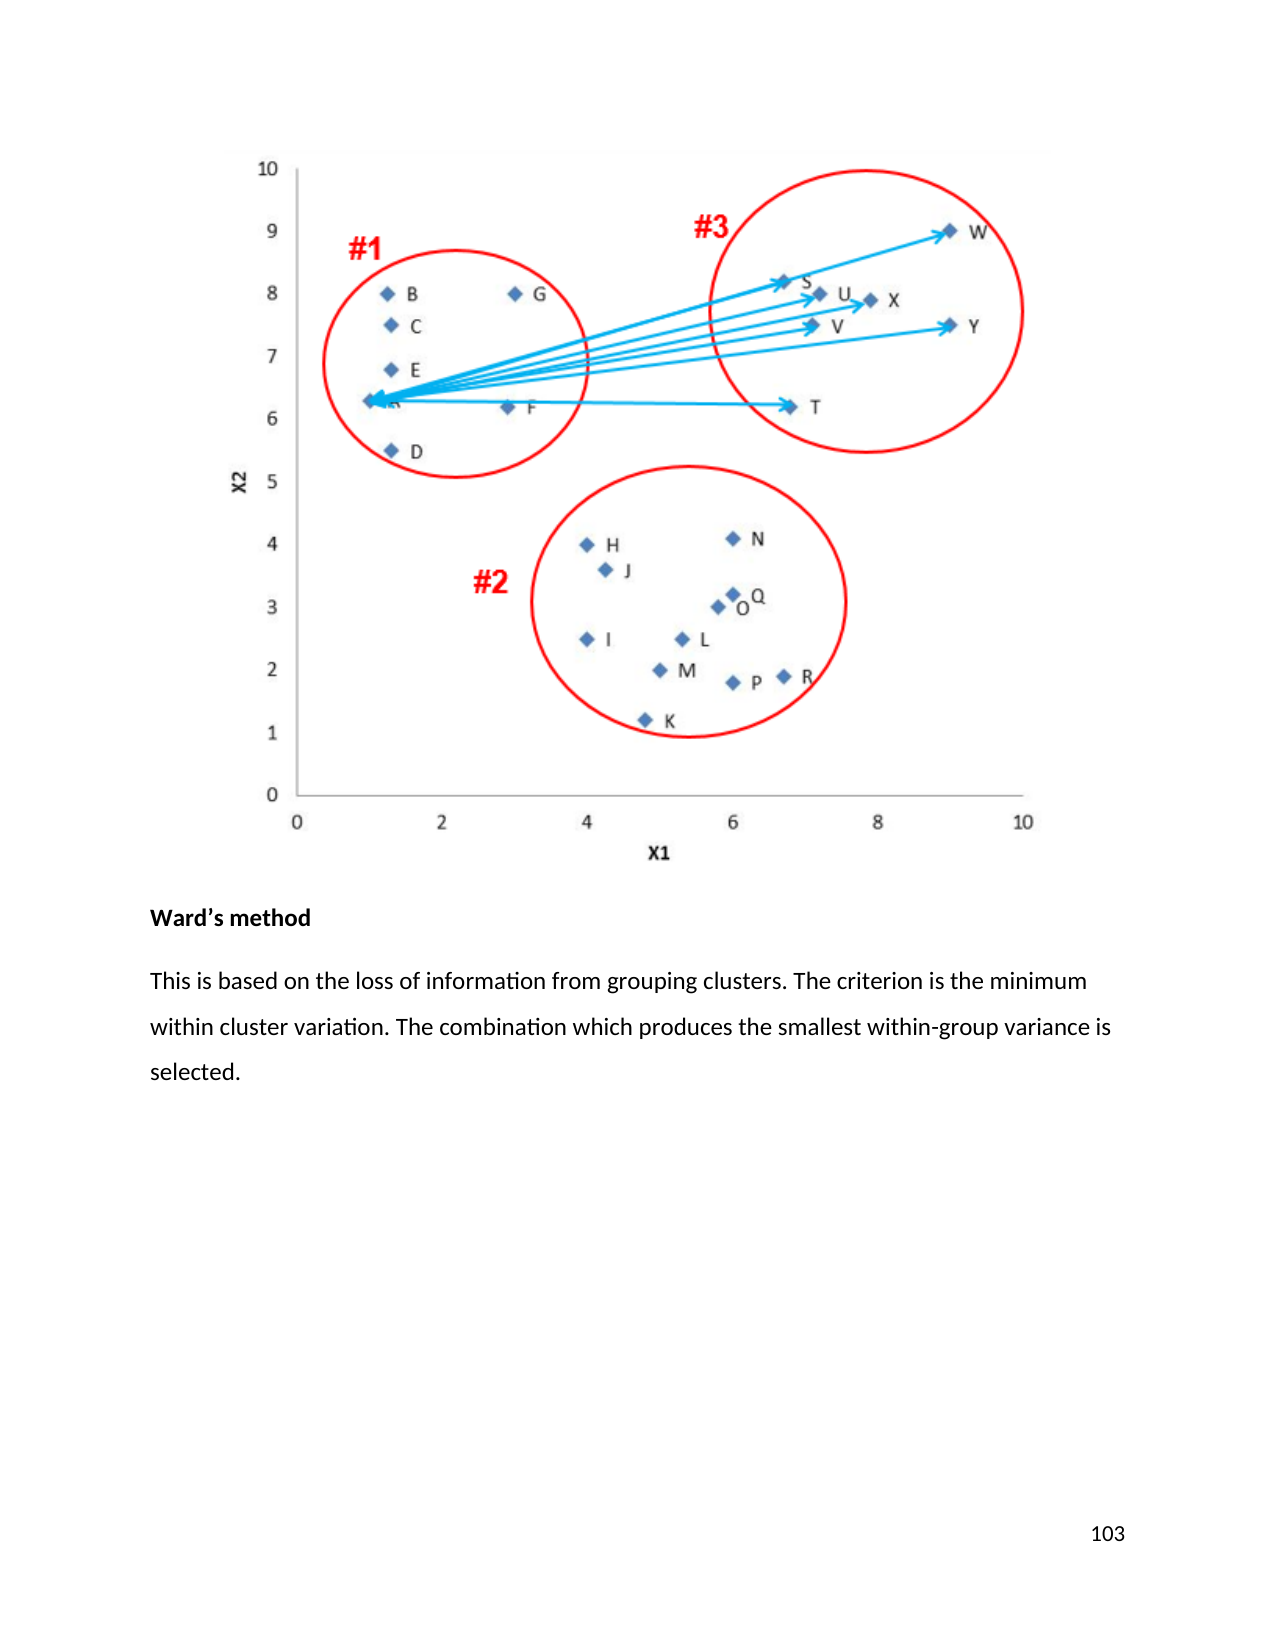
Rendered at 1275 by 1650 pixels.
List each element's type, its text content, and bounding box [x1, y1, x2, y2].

text Ward’s method [150, 902, 1125, 933]
picture [224, 150, 1051, 872]
text This is based on the loss of information from grouping clusters. The criterion is the minimum within cluster variation. The combination which produces the smallest within-group variance is selected. [150, 965, 1125, 1087]
